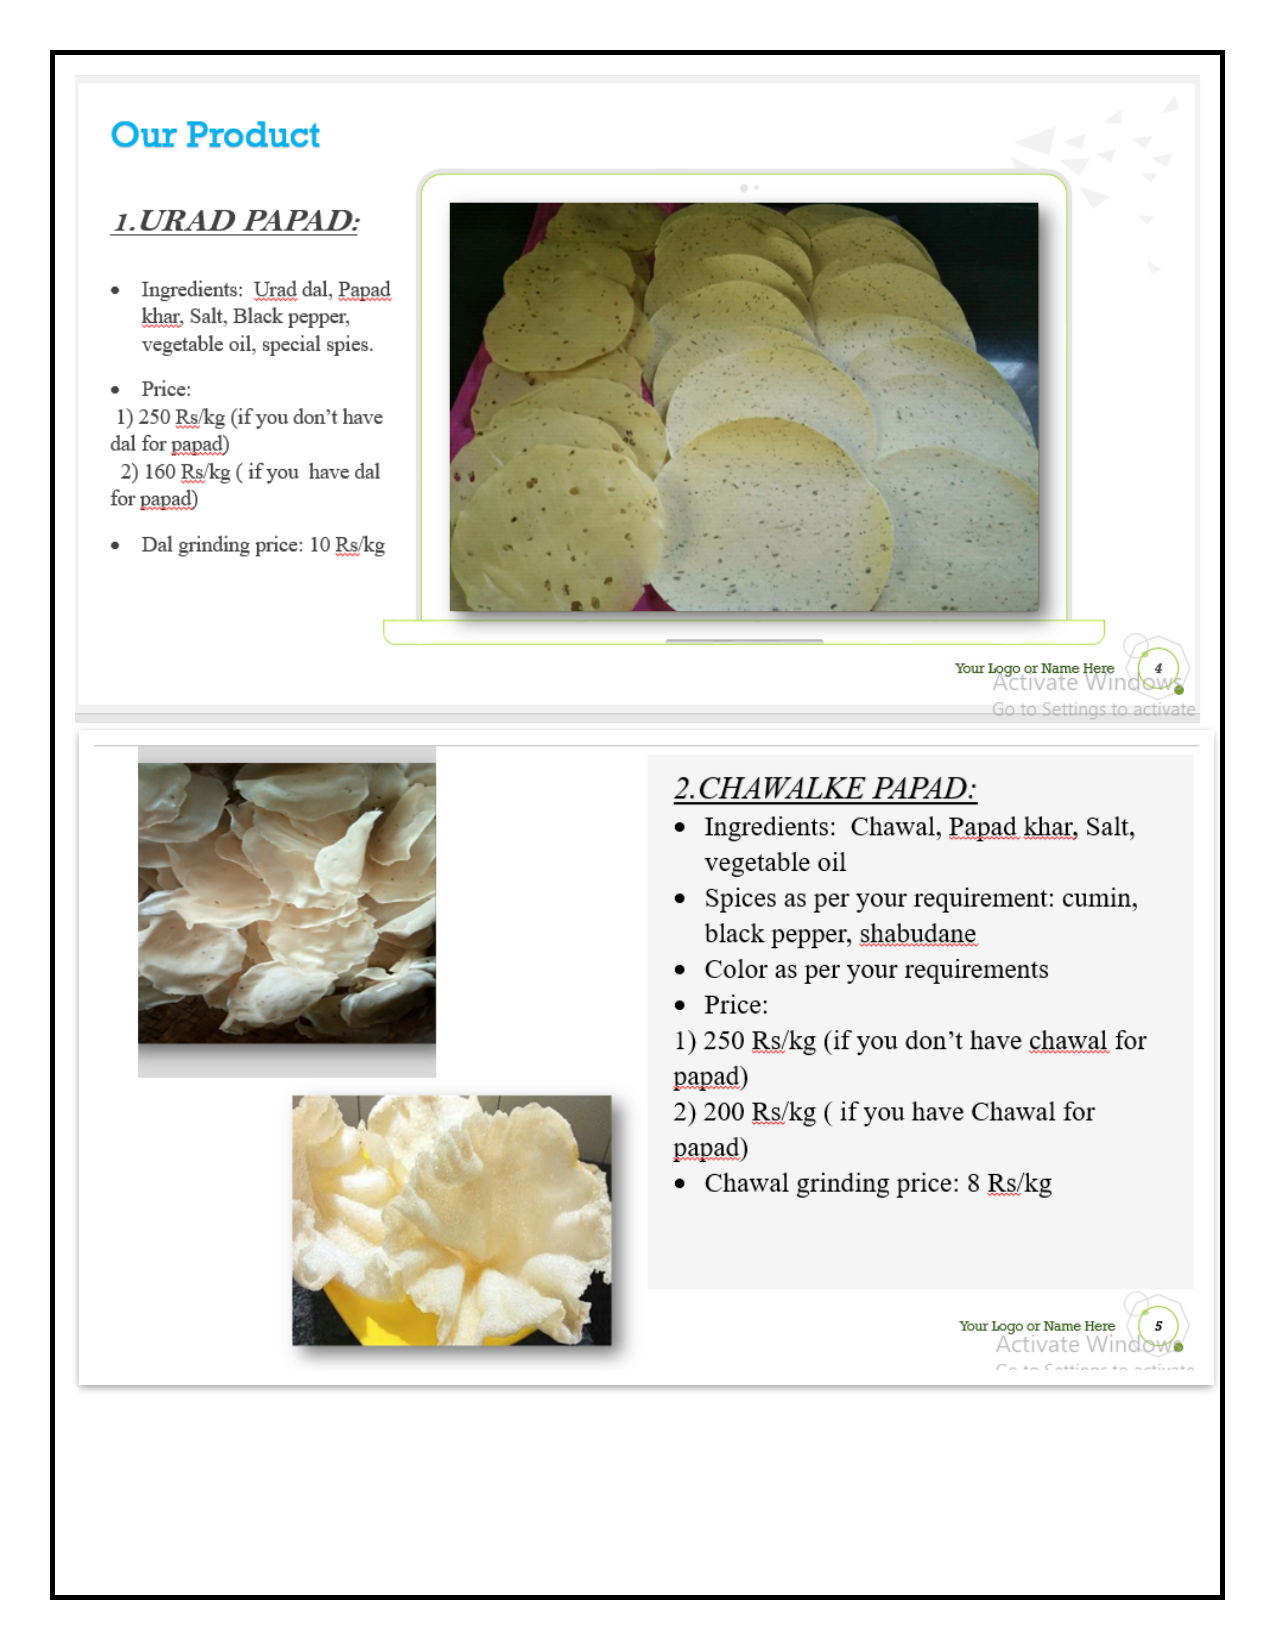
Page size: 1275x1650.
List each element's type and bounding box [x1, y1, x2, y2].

picture [75, 75, 1200, 723]
picture [94, 745, 1199, 1370]
